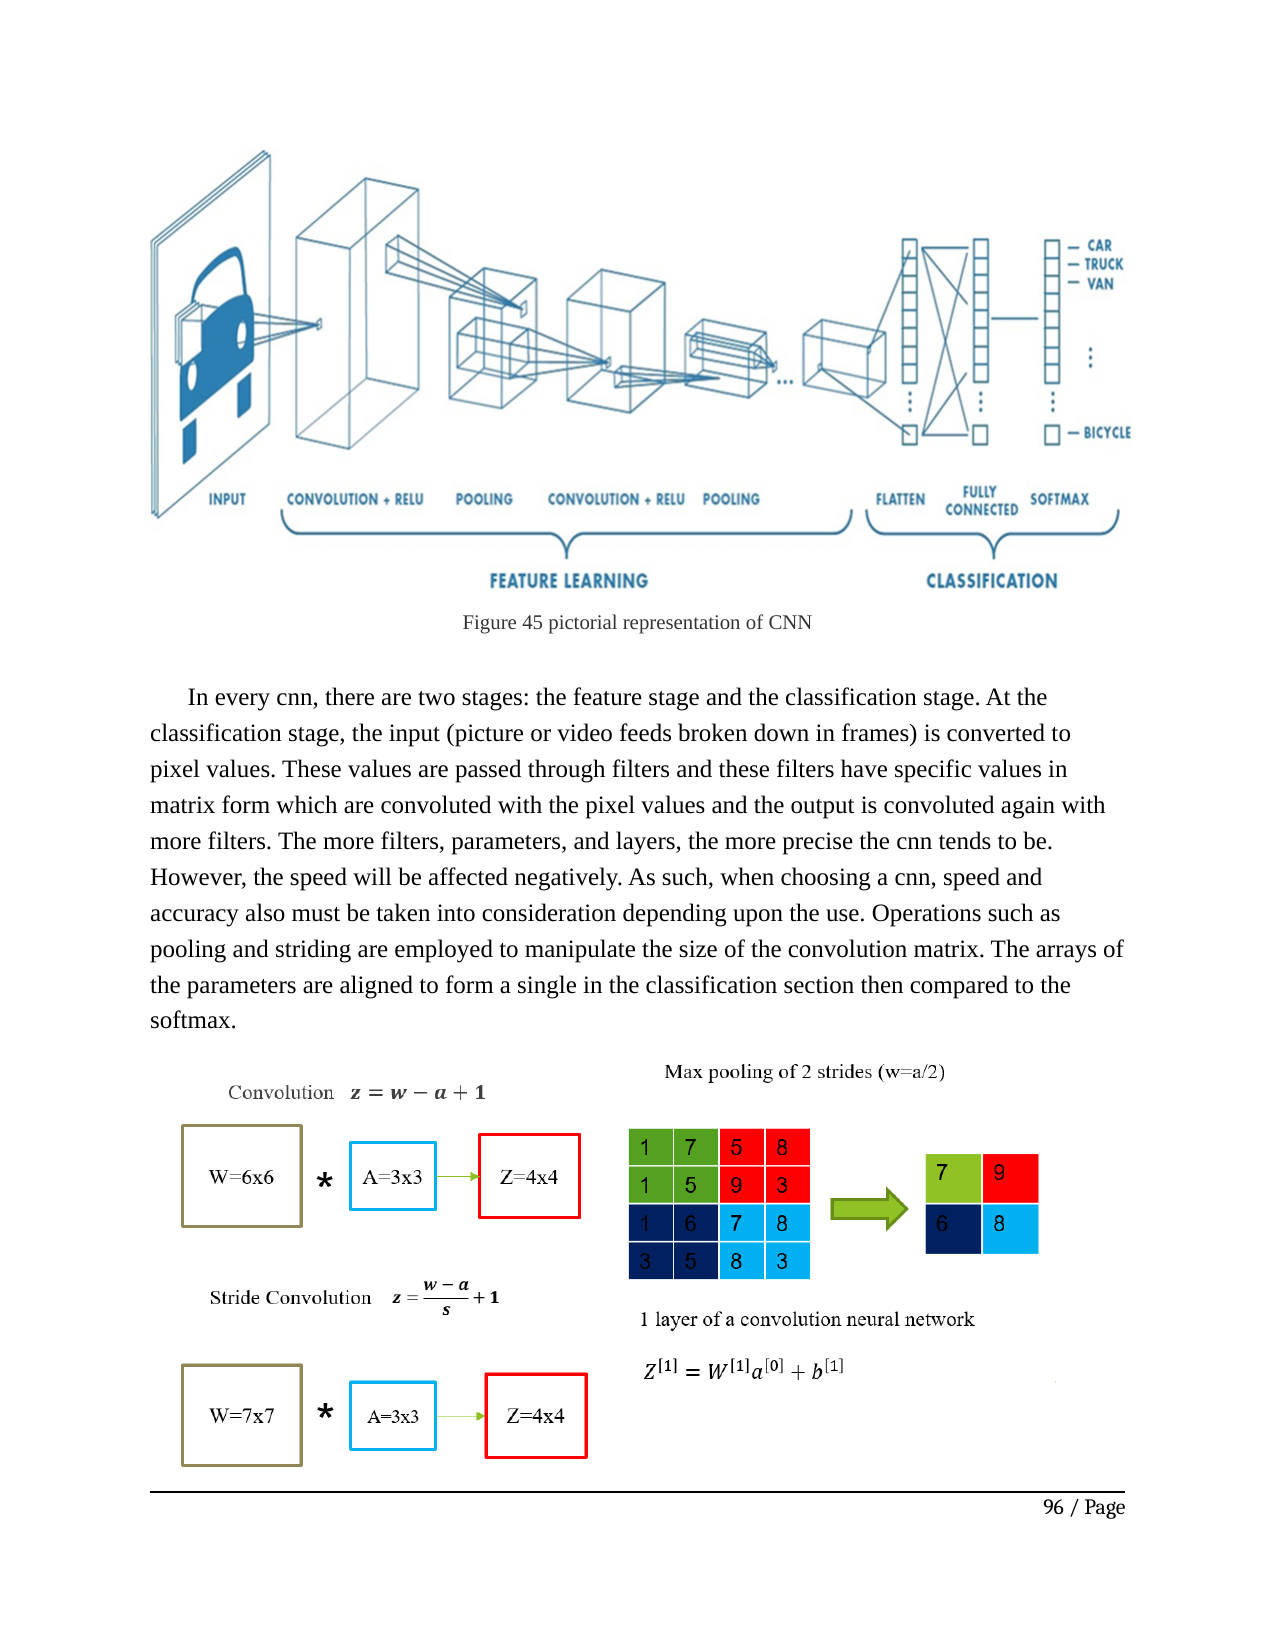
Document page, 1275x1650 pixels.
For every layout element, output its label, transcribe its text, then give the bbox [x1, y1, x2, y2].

text In every cnn, there are two stages: the feature stage and the classification stage. At the classification stage, the input (picture or video feeds broken down in frames) is converted to pixel values. These values are passed through filters and these filters have specific values in matrix form which are convoluted with the pixel values and the output is convoluted again with more filters. The more filters, parameters, and layers, the more precise the cnn tends to be. However, the speed will be affected negatively. As such, when choosing a cnn, speed and accuracy also must be taken into consideration depending upon the use. Operations such as pooling and striding are employed to manipulate the size of the convolution matrix. The arrays of the parameters are aligned to form a single in the classification section then compared to the softmax. [150, 682, 1125, 1034]
picture [150, 150, 1132, 590]
picture [150, 1041, 1072, 1485]
